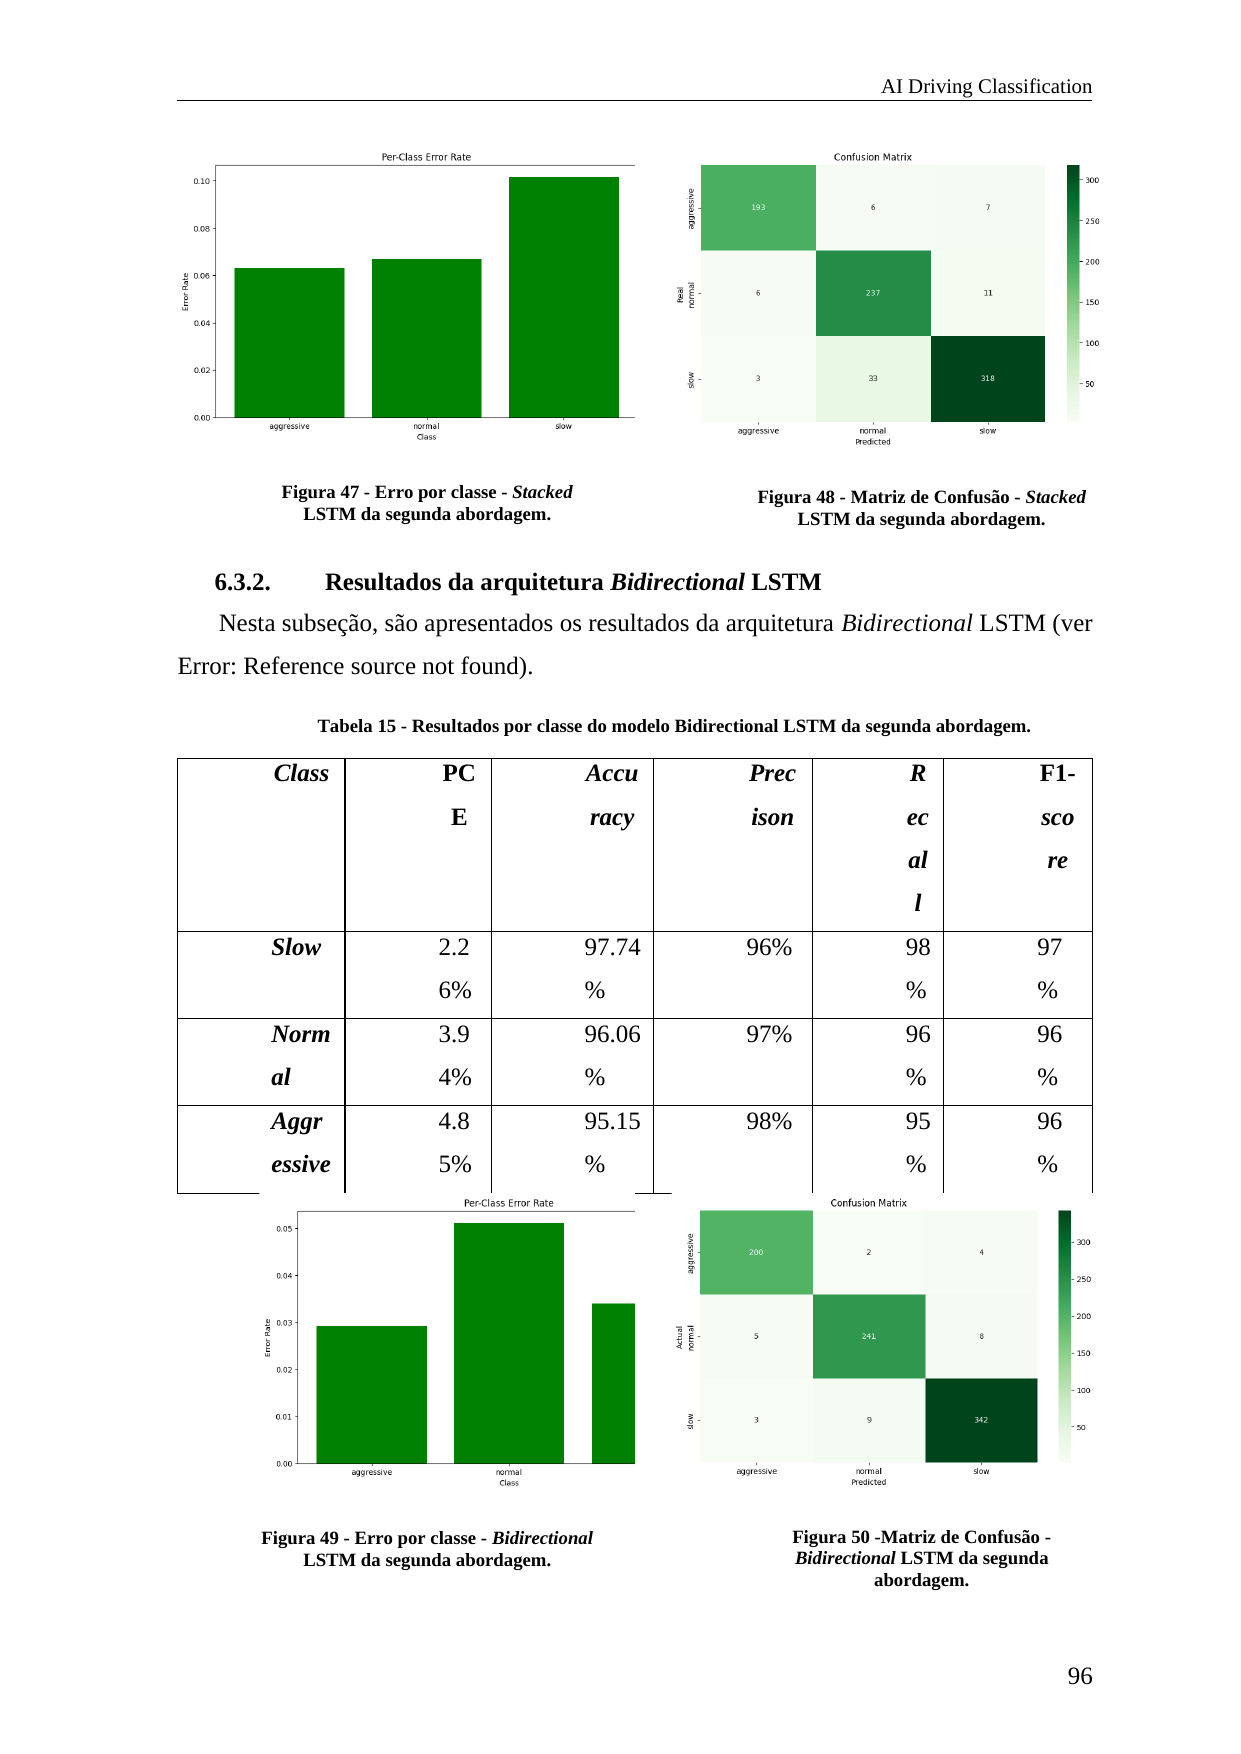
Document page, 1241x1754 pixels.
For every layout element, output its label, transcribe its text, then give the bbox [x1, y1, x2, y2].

table_cell 97.74% [492, 932, 653, 1018]
table_cell Slow [178, 932, 344, 1018]
table_cell Aggressive [178, 1106, 344, 1192]
picture [259, 1193, 635, 1492]
table_cell 96% [944, 1106, 1092, 1192]
table_cell 96% [654, 932, 812, 1018]
subtitle Resultados da arquitetura Bidirectional LSTM [214, 567, 1092, 595]
table_cell 96% [944, 1019, 1092, 1105]
table_header Recall [813, 759, 943, 931]
table_cell 95.15% [492, 1106, 653, 1192]
text Figura 47 - Erro por classe - Stacked LSTM da segunda abordagem. [256, 481, 598, 524]
table_header Accuracy [492, 759, 653, 931]
table_cell 98% [813, 932, 943, 1018]
table_header Precison [654, 759, 812, 931]
table_cell Normal [178, 1019, 344, 1105]
table_cell 2.26% [346, 932, 491, 1018]
table_header PCE [346, 759, 491, 931]
picture [671, 1193, 1096, 1491]
text Figura 48 - Matriz de Confusão - Stacked LSTM da segunda abordagem. [751, 486, 1092, 529]
table_cell 97% [654, 1019, 812, 1105]
table_cell 96% [813, 1019, 943, 1105]
table_cell 4.85% [346, 1106, 491, 1192]
table_cell 98% [654, 1106, 812, 1192]
table_header F1-score [944, 759, 1092, 931]
text Tabela 15 - Resultados por classe do modelo Bidirectional LSTM da segunda abordagem. [256, 715, 1092, 737]
text Figura 50 -Matriz de Confusão - Bidirectional LSTM da segunda abordagem. [751, 1526, 1092, 1590]
table_cell 96.06% [492, 1019, 653, 1105]
table_header Class [178, 759, 344, 931]
table_cell 95% [813, 1106, 943, 1192]
picture [671, 147, 1105, 451]
text Figura 49 - Erro por classe - Bidirectional LSTM da segunda abordagem. [256, 1527, 598, 1570]
table_cell 97% [944, 932, 1092, 1018]
picture [177, 147, 635, 446]
table_cell 3.94% [346, 1019, 491, 1105]
